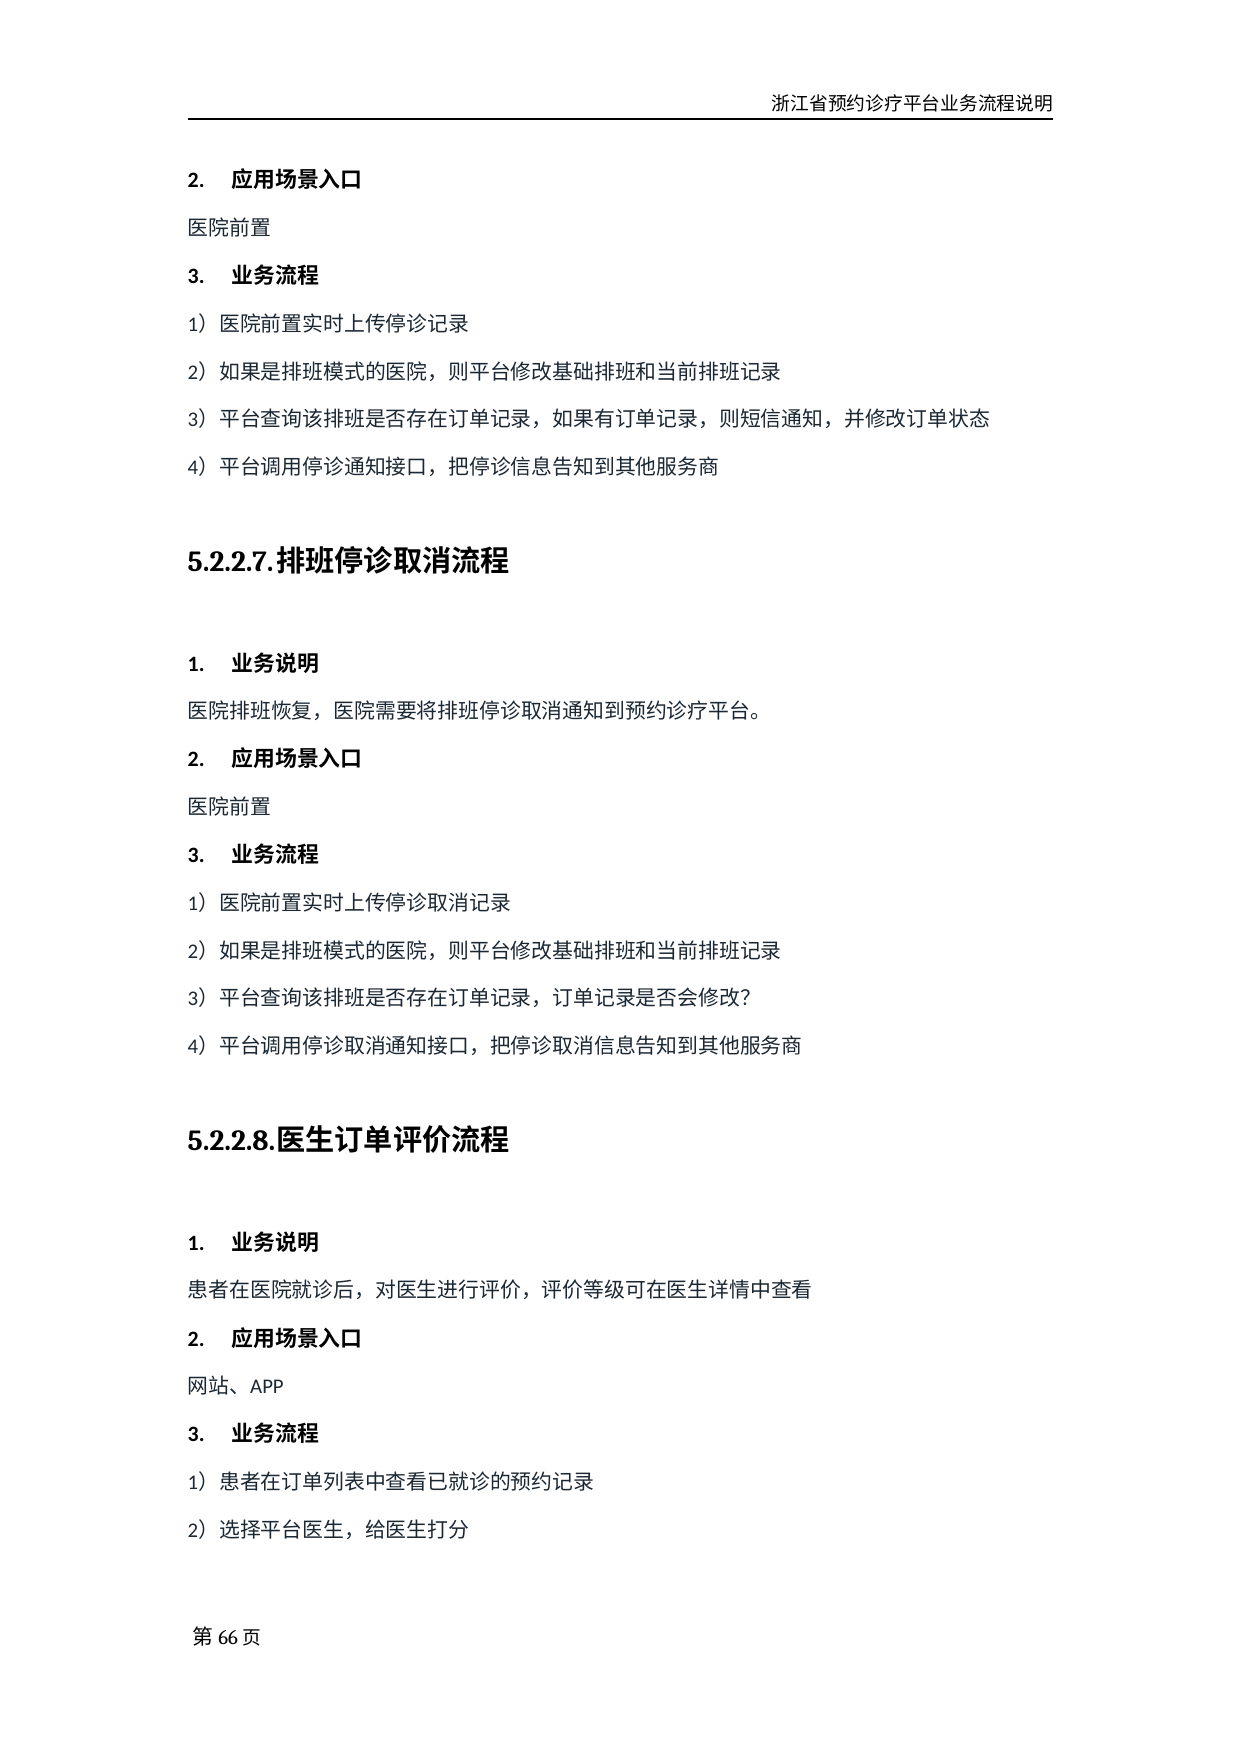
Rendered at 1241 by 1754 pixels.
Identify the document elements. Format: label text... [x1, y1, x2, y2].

list 业务流程 [187, 258, 1053, 290]
list 应用场景入口 [187, 741, 1053, 773]
text 医院排班恢复，医院需要将排班停诊取消通知到预约诊疗平台。 [187, 693, 1053, 726]
subtitle 排班停诊取消流程 [187, 526, 1053, 591]
text 2）如果是排班模式的医院，则平台修改基础排班和当前排班记录 [187, 933, 1053, 965]
list 业务说明 [187, 645, 1053, 678]
list 应用场景入口 [187, 1320, 1053, 1353]
text 1）患者在订单列表中查看已就诊的预约记录 [187, 1464, 1053, 1497]
text 4）平台调用停诊取消通知接口，把停诊取消信息告知到其他服务商 [187, 1028, 1053, 1061]
text 3）平台查询该排班是否存在订单记录，如果有订单记录，则短信通知，并修改订单状态 [187, 401, 1053, 434]
text 4）平台调用停诊通知接口，把停诊信息告知到其他服务商 [187, 449, 1053, 482]
list 应用场景入口 [187, 162, 1053, 194]
list 业务流程 [187, 837, 1053, 869]
text 医院前置 [187, 210, 1053, 243]
text 网站、APP [187, 1368, 1053, 1401]
text 3）平台查询该排班是否存在订单记录，订单记录是否会修改？ [187, 981, 1053, 1013]
text 1）医院前置实时上传停诊记录 [187, 306, 1053, 339]
subtitle 医生订单评价流程 [187, 1105, 1053, 1170]
list 业务流程 [187, 1416, 1053, 1448]
text 患者在医院就诊后，对医生进行评价，评价等级可在医生详情中查看 [187, 1272, 1053, 1305]
text 2）如果是排班模式的医院，则平台修改基础排班和当前排班记录 [187, 354, 1053, 386]
text 医院前置 [187, 789, 1053, 822]
text 1）医院前置实时上传停诊取消记录 [187, 885, 1053, 918]
list 业务说明 [187, 1224, 1053, 1257]
text 2）选择平台医生，给医生打分 [187, 1512, 1053, 1544]
